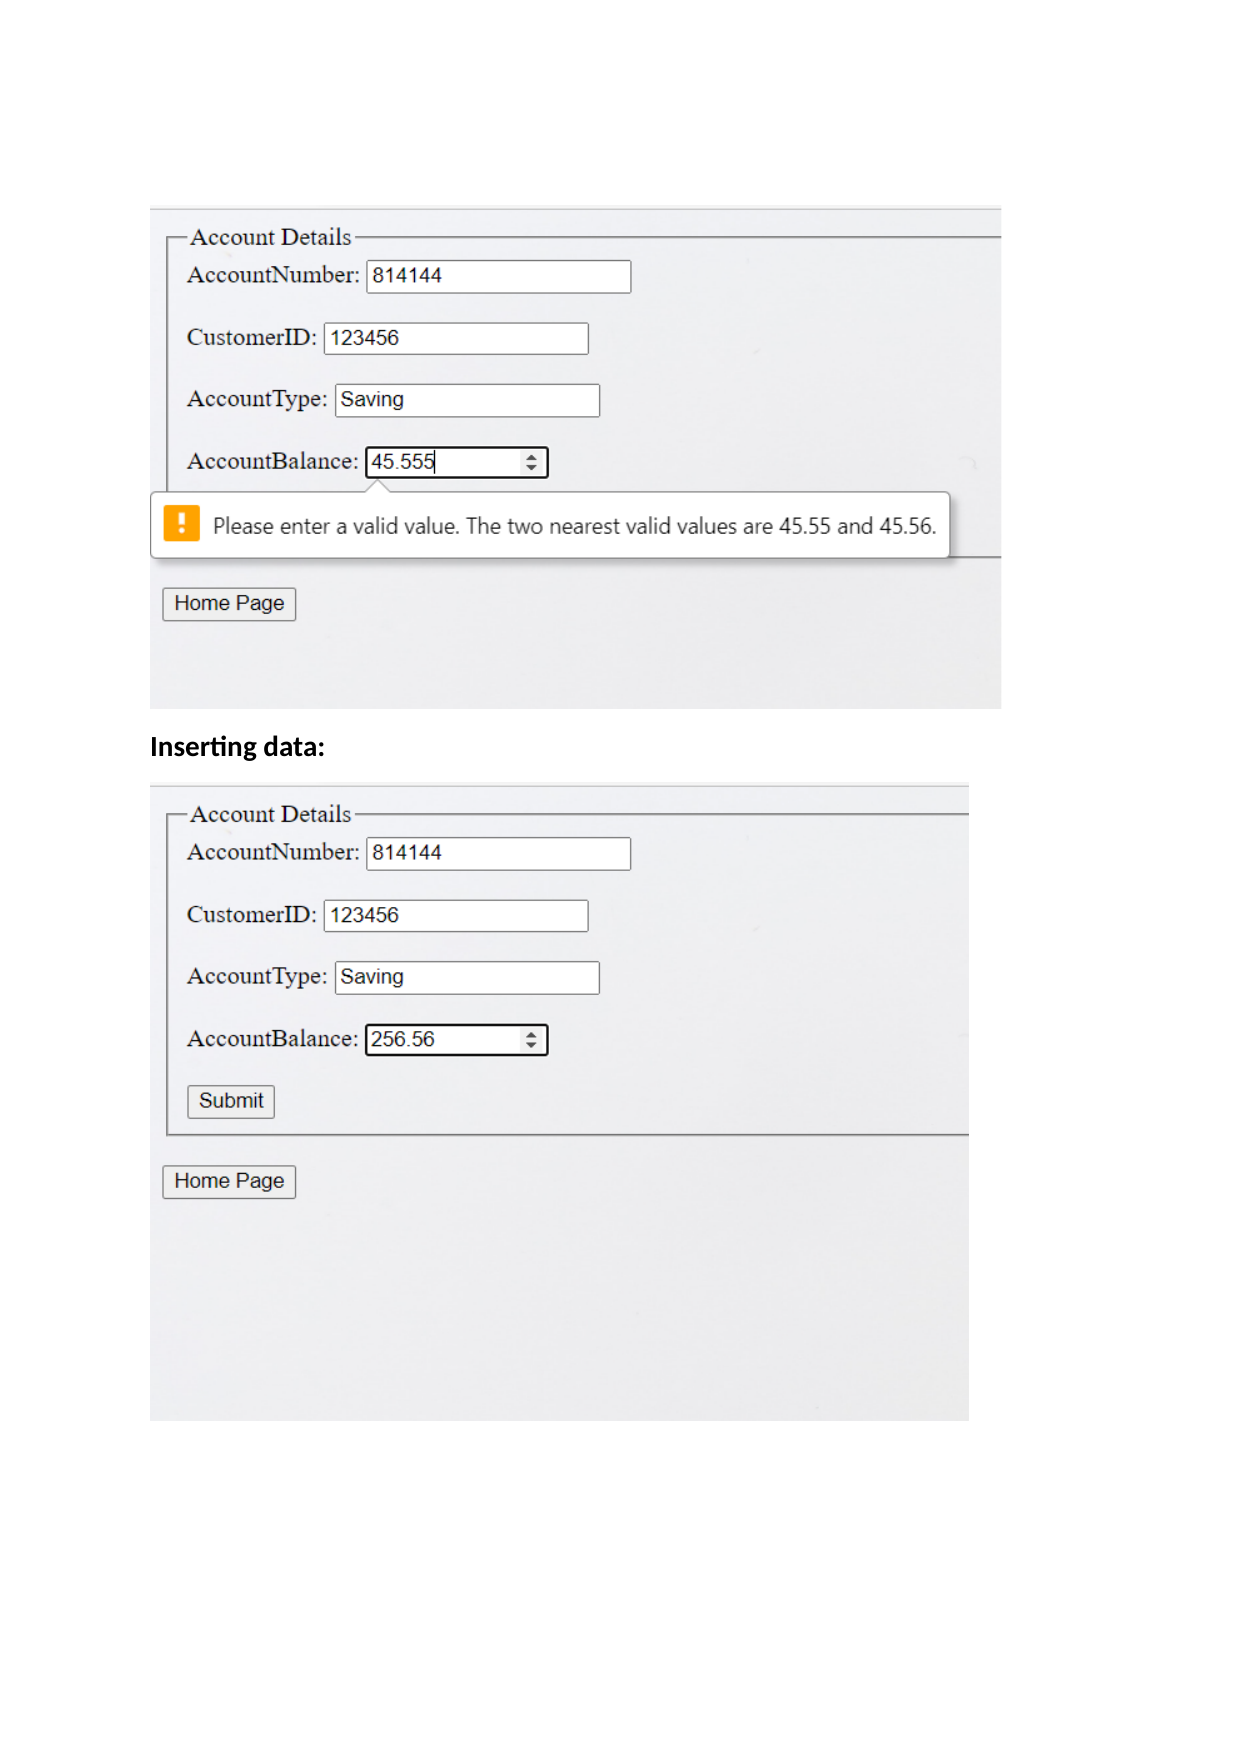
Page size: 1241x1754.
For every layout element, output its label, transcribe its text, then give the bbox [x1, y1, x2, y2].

picture [150, 205, 1002, 709]
text Inserting data: [150, 728, 1090, 763]
picture [150, 782, 969, 1421]
